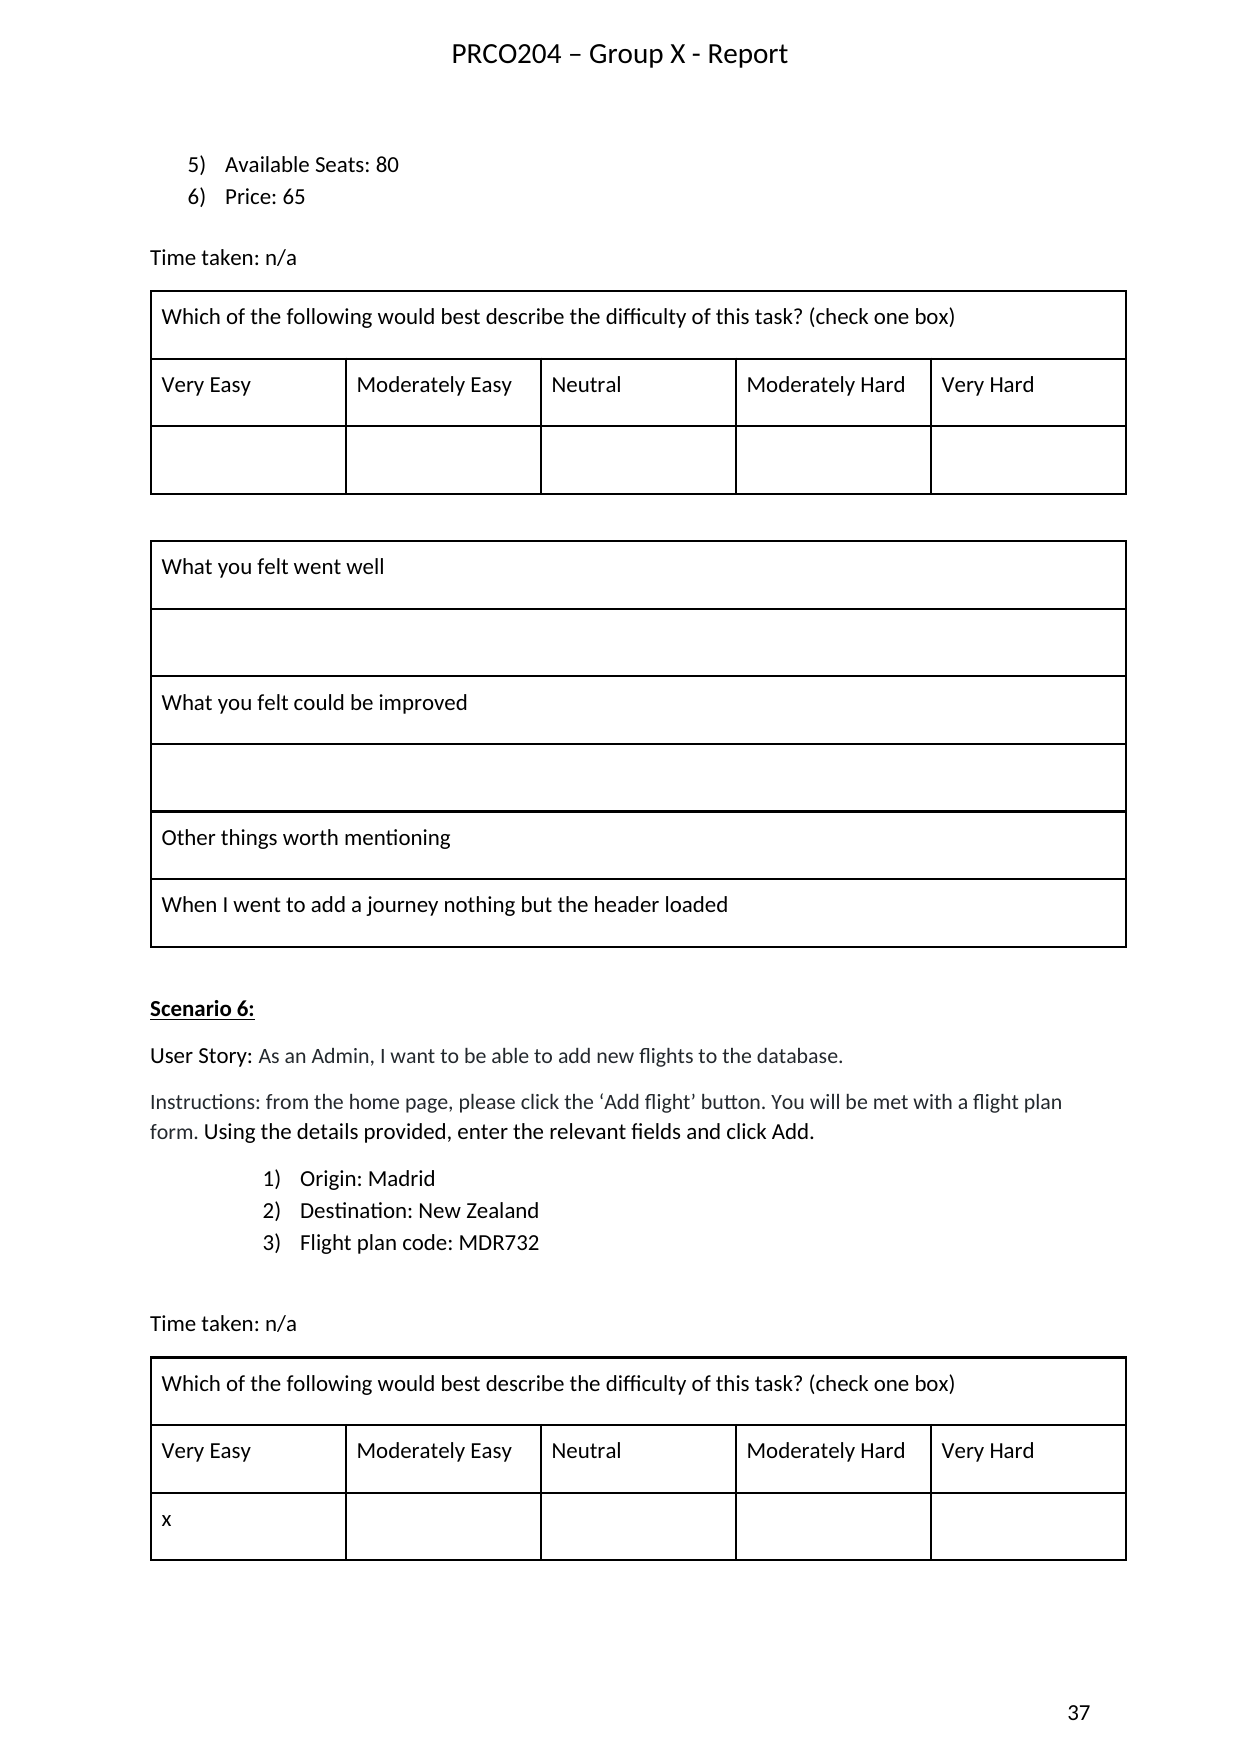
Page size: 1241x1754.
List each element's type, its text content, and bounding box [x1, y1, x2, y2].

table_header What you felt went well [152, 542, 1125, 608]
table_cell [542, 1494, 735, 1559]
text Time taken: n/a [150, 243, 1090, 271]
table_cell [932, 427, 1125, 493]
text Time taken: n/a [150, 1309, 1090, 1337]
table_header Which of the following would best describe the difficulty of this task? (check one box) [152, 292, 1125, 358]
list Price: 65 [187, 182, 1090, 210]
list Destination: New Zealand [262, 1196, 1090, 1224]
table_cell [152, 745, 1125, 810]
table_cell Neutral [542, 1426, 735, 1492]
table_cell [932, 1494, 1125, 1559]
text Instructions: from the home page, please click the ‘Add flight’ button. You will be met with a flight plan form. Using the details provided, enter the relevant fields and click Add. [150, 1088, 1090, 1145]
text Scenario 6: [150, 994, 1090, 1023]
table_cell Moderately Easy [347, 1426, 540, 1492]
table_cell [542, 427, 735, 493]
table_cell [152, 610, 1125, 675]
table_cell [152, 427, 345, 493]
table_cell Moderately Easy [347, 360, 540, 425]
table_cell What you felt could be improved [152, 677, 1125, 743]
list Available Seats: 80 [187, 150, 1090, 178]
table_cell When I went to add a journey nothing but the header loaded [152, 880, 1125, 946]
table_cell Neutral [542, 360, 735, 425]
table_cell Very Easy [152, 1426, 345, 1492]
table_cell Moderately Hard [737, 1426, 930, 1492]
table_cell x [152, 1494, 345, 1559]
table_cell Very Hard [932, 360, 1125, 425]
table_header Which of the following would best describe the difficulty of this task? (check one box) [152, 1359, 1125, 1424]
table_cell [737, 1494, 930, 1559]
table_cell [347, 427, 540, 493]
table_cell [737, 427, 930, 493]
table_cell [347, 1494, 540, 1559]
table_cell Very Hard [932, 1426, 1125, 1492]
table_cell Other things worth mentioning [152, 813, 1125, 878]
list Flight plan code: MDR732 [262, 1228, 1090, 1256]
list Origin: Madrid [262, 1164, 1090, 1192]
table_cell Moderately Hard [737, 360, 930, 425]
table_cell Very Easy [152, 360, 345, 425]
text User Story: As an Admin, I want to be able to add new flights to the database. [150, 1041, 1090, 1069]
